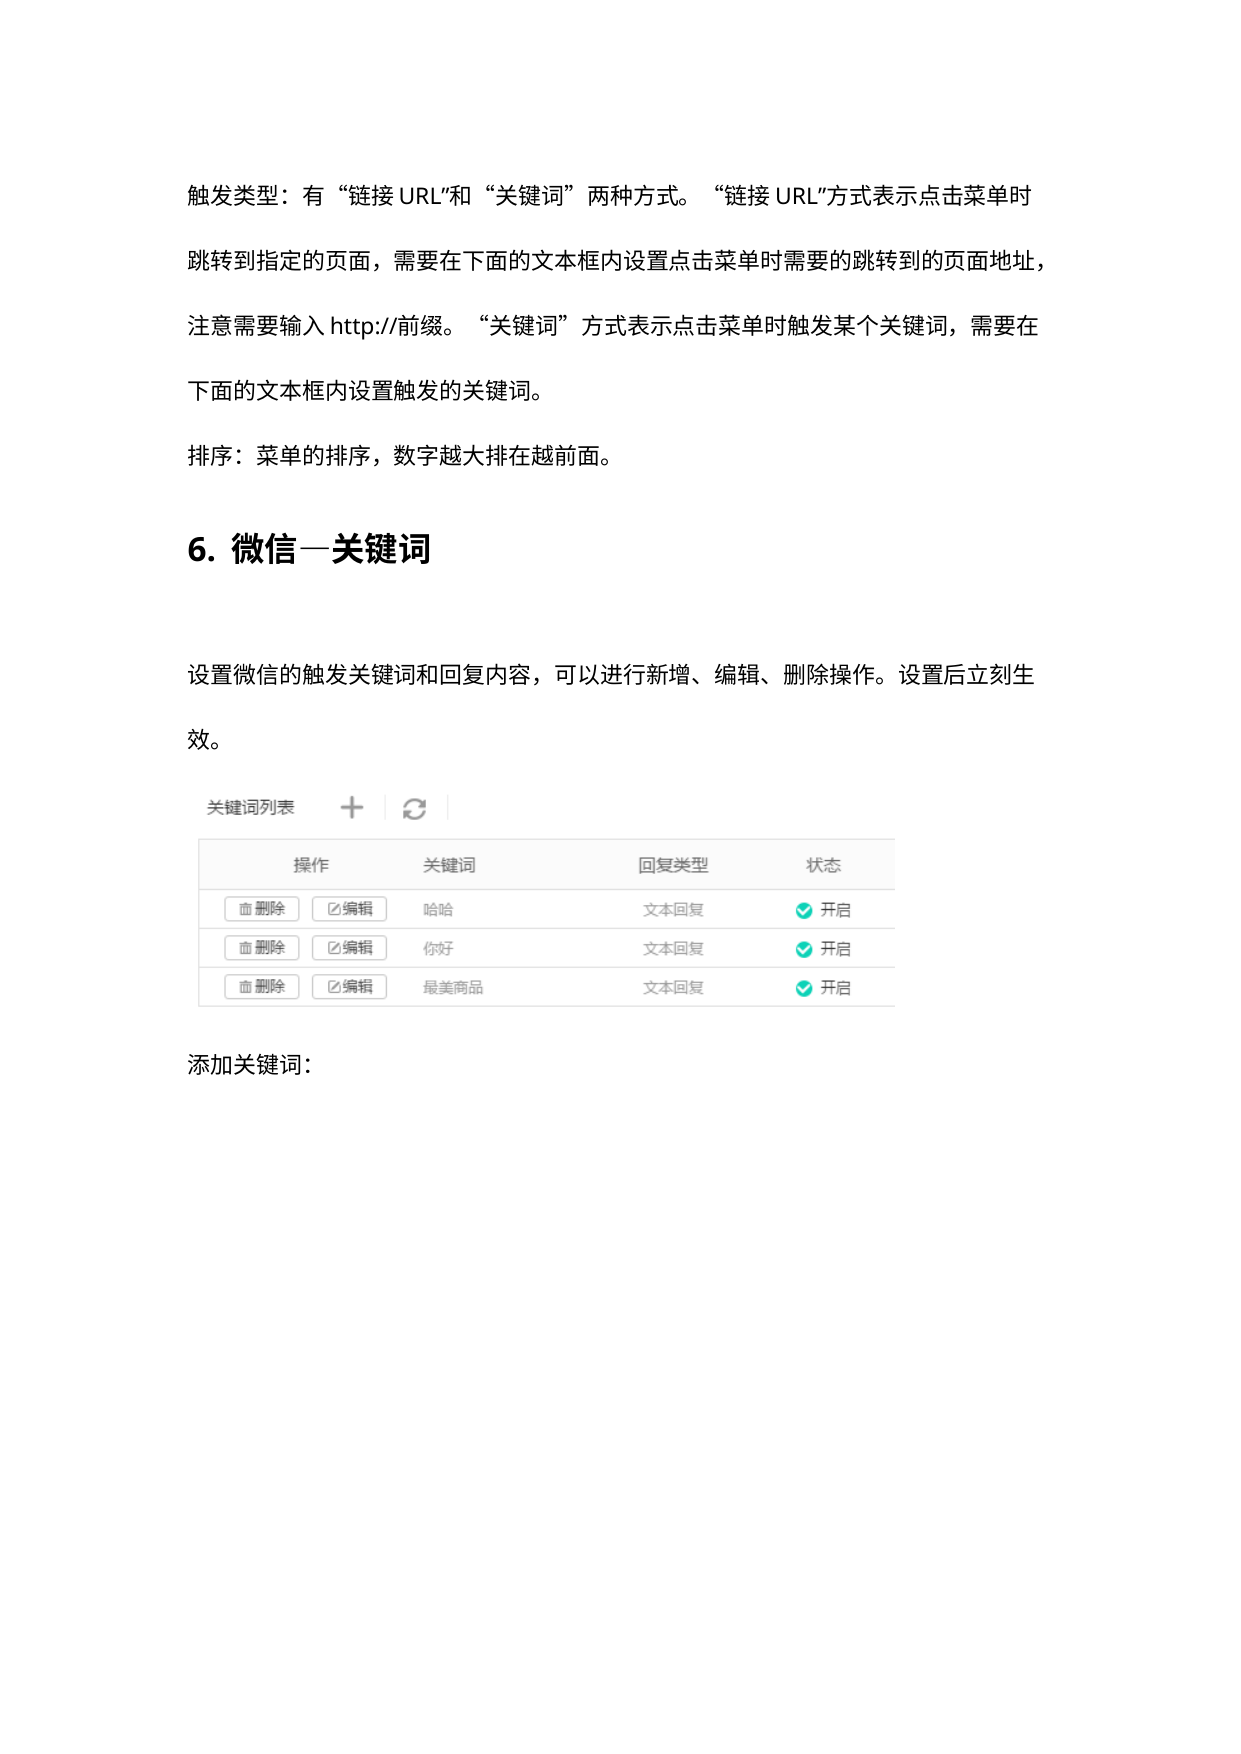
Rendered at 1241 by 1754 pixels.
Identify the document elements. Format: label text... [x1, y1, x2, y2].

text 触发类型：有“链接URL”和“关键词”两种方式。“链接URL”方式表示点击菜单时跳转到指定的页面，需要在下面的文本框内设置点击菜单时需要的跳转到的页面地址，注意需要输入http://前缀。“关键词”方式表示点击菜单时触发某个关键词，需要在下面的文本框内设置触发的关键词。 [187, 162, 1053, 422]
text 排序：菜单的排序，数字越大排在越前面。 [187, 422, 1053, 487]
picture [187, 781, 895, 1022]
subtitle 微信—关键词 [187, 514, 1053, 579]
text 设置微信的触发关键词和回复内容，可以进行新增、编辑、删除操作。设置后立刻生效。 [187, 641, 1053, 771]
text 添加关键词： [187, 1031, 1053, 1096]
